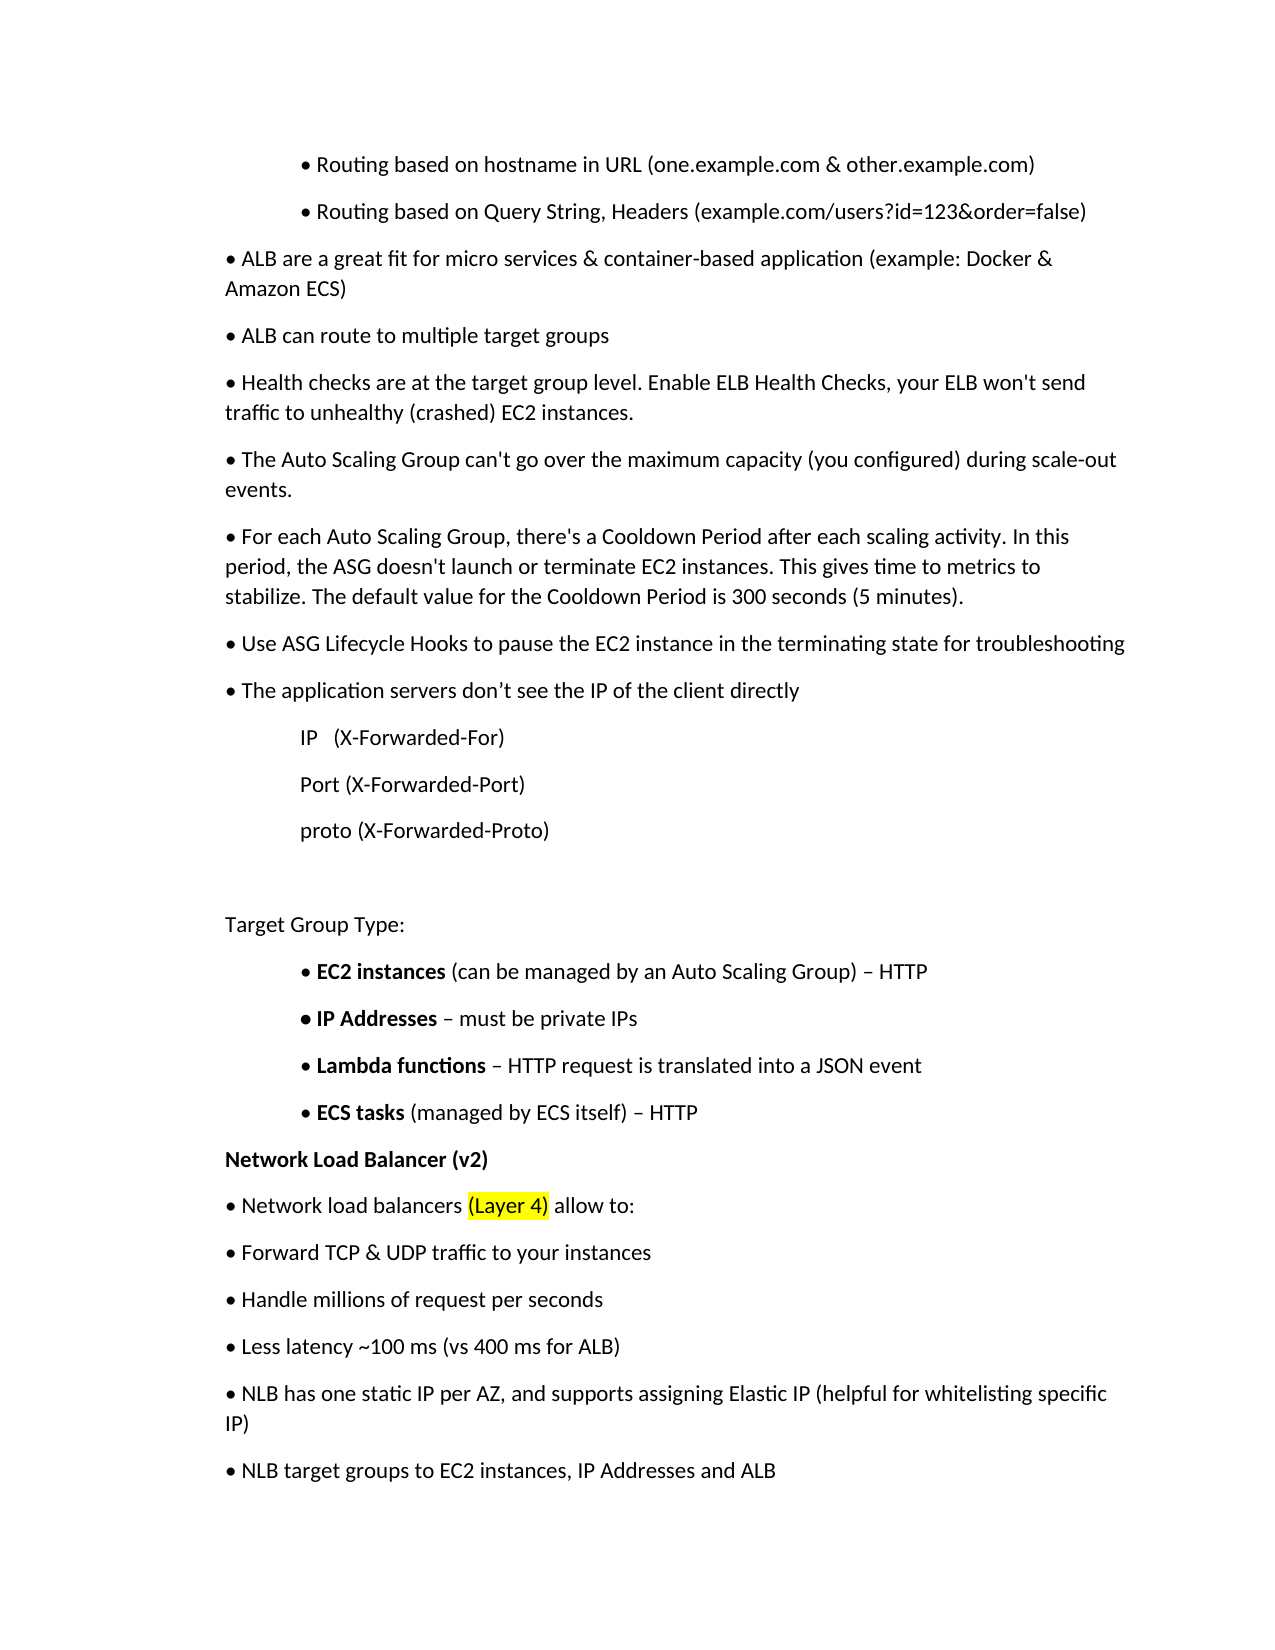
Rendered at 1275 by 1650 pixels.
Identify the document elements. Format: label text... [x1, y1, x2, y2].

text • NLB has one static IP per AZ, and supports assigning Elastic IP (helpful for whitelisting specific IP) [225, 1379, 1125, 1437]
text • Lambda functions – HTTP request is translated into a JSON event [300, 1051, 1125, 1079]
text • ALB can route to multiple target groups [225, 321, 1125, 349]
text • ALB are a great fit for micro services & container-based application (example: Docker & Amazon ECS) [225, 244, 1125, 302]
text Network Load Balancer (v2) [225, 1145, 1125, 1173]
text • NLB target groups to EC2 instances, IP Addresses and ALB [225, 1456, 1125, 1484]
text • ECS tasks (managed by ECS itself) – HTTP [300, 1098, 1125, 1126]
text IP (X-Forwarded-For) [300, 723, 1125, 751]
text • EC2 instances (can be managed by an Auto Scaling Group) – HTTP [300, 957, 1125, 985]
text proto (X-Forwarded-Proto) [300, 817, 1125, 845]
text • The Auto Scaling Group can't go over the maximum capacity (you configured) during scale-out events. [225, 445, 1125, 503]
text • Forward TCP & UDP traffic to your instances [225, 1238, 1125, 1267]
text • Routing based on hostname in URL (one.example.com & other.example.com) [300, 150, 1125, 178]
text • The application servers don’t see the IP of the client directly [225, 676, 1125, 704]
text • Routing based on Query String, Headers (example.com/users?id=123&order=false) [300, 197, 1125, 225]
text • Network load balancers (Layer 4) allow to: [225, 1192, 468, 1220]
text • Health checks are at the target group level. Enable ELB Health Checks, your ELB won't send traffic to unhealthy (crashed) EC2 instances. [225, 368, 1125, 426]
text • For each Auto Scaling Group, there's a Cooldown Period after each scaling activity. In this period, the ASG doesn't launch or terminate EC2 instances. This gives time to metrics to stabilize. The default value for the Cooldown Period is 300 seconds (5 minutes). [225, 522, 1125, 610]
text • Handle millions of request per seconds [225, 1285, 1125, 1313]
text • Use ASG Lifecycle Hooks to pause the EC2 instance in the terminating state for troubleshooting [225, 629, 1125, 657]
text Target Group Type: [225, 910, 1125, 938]
text • Network load balancers (Layer 4) allow to: [549, 1192, 1125, 1220]
text Port (X-Forwarded-Port) [300, 770, 1125, 798]
text • IP Addresses – must be private IPs [300, 1004, 1125, 1032]
text • Less latency ~100 ms (vs 400 ms for ALB) [225, 1332, 1125, 1360]
